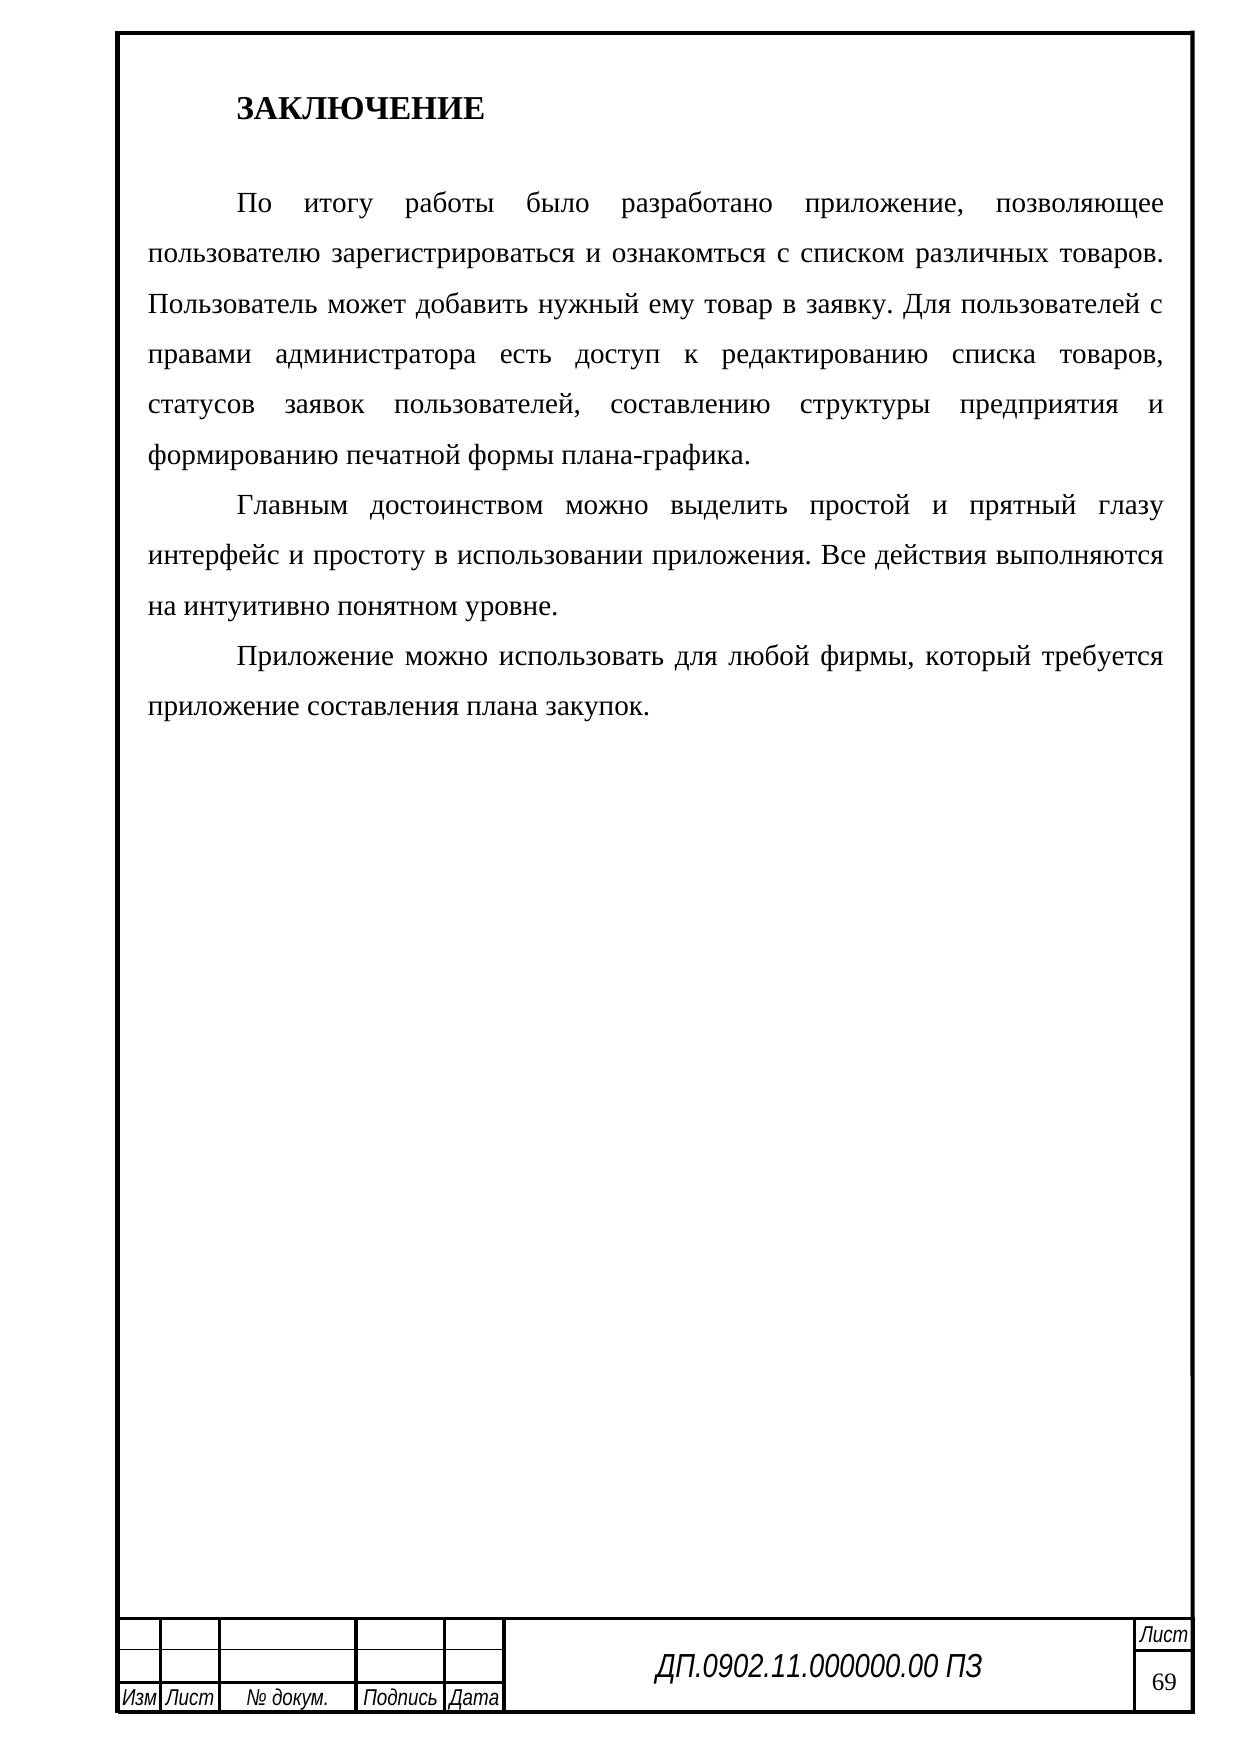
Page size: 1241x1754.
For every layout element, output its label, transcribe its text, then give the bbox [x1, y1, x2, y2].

text По итогу работы было разработано приложение, позволяющее пользователю зарегистрироваться и ознакомться с списком различных товаров. Пользователь может добавить нужный ему товар в заявку. Для пользователей с правами администратора есть доступ к редактированию списка товаров, статусов заявок пользователей, составлению структуры предприятия и формированию печатной формы плана-графика. [148, 185, 1164, 470]
text Приложение можно использовать для любой фирмы, который требуется приложение составления плана закупок. [148, 638, 1164, 722]
text Главным достоинством можно выделить простой и прятный глазу интерфейс и простоту в использовании приложения. Все действия выполняются на интуитивно понятном уровне. [148, 487, 1164, 621]
text Заключение [236, 89, 1164, 127]
